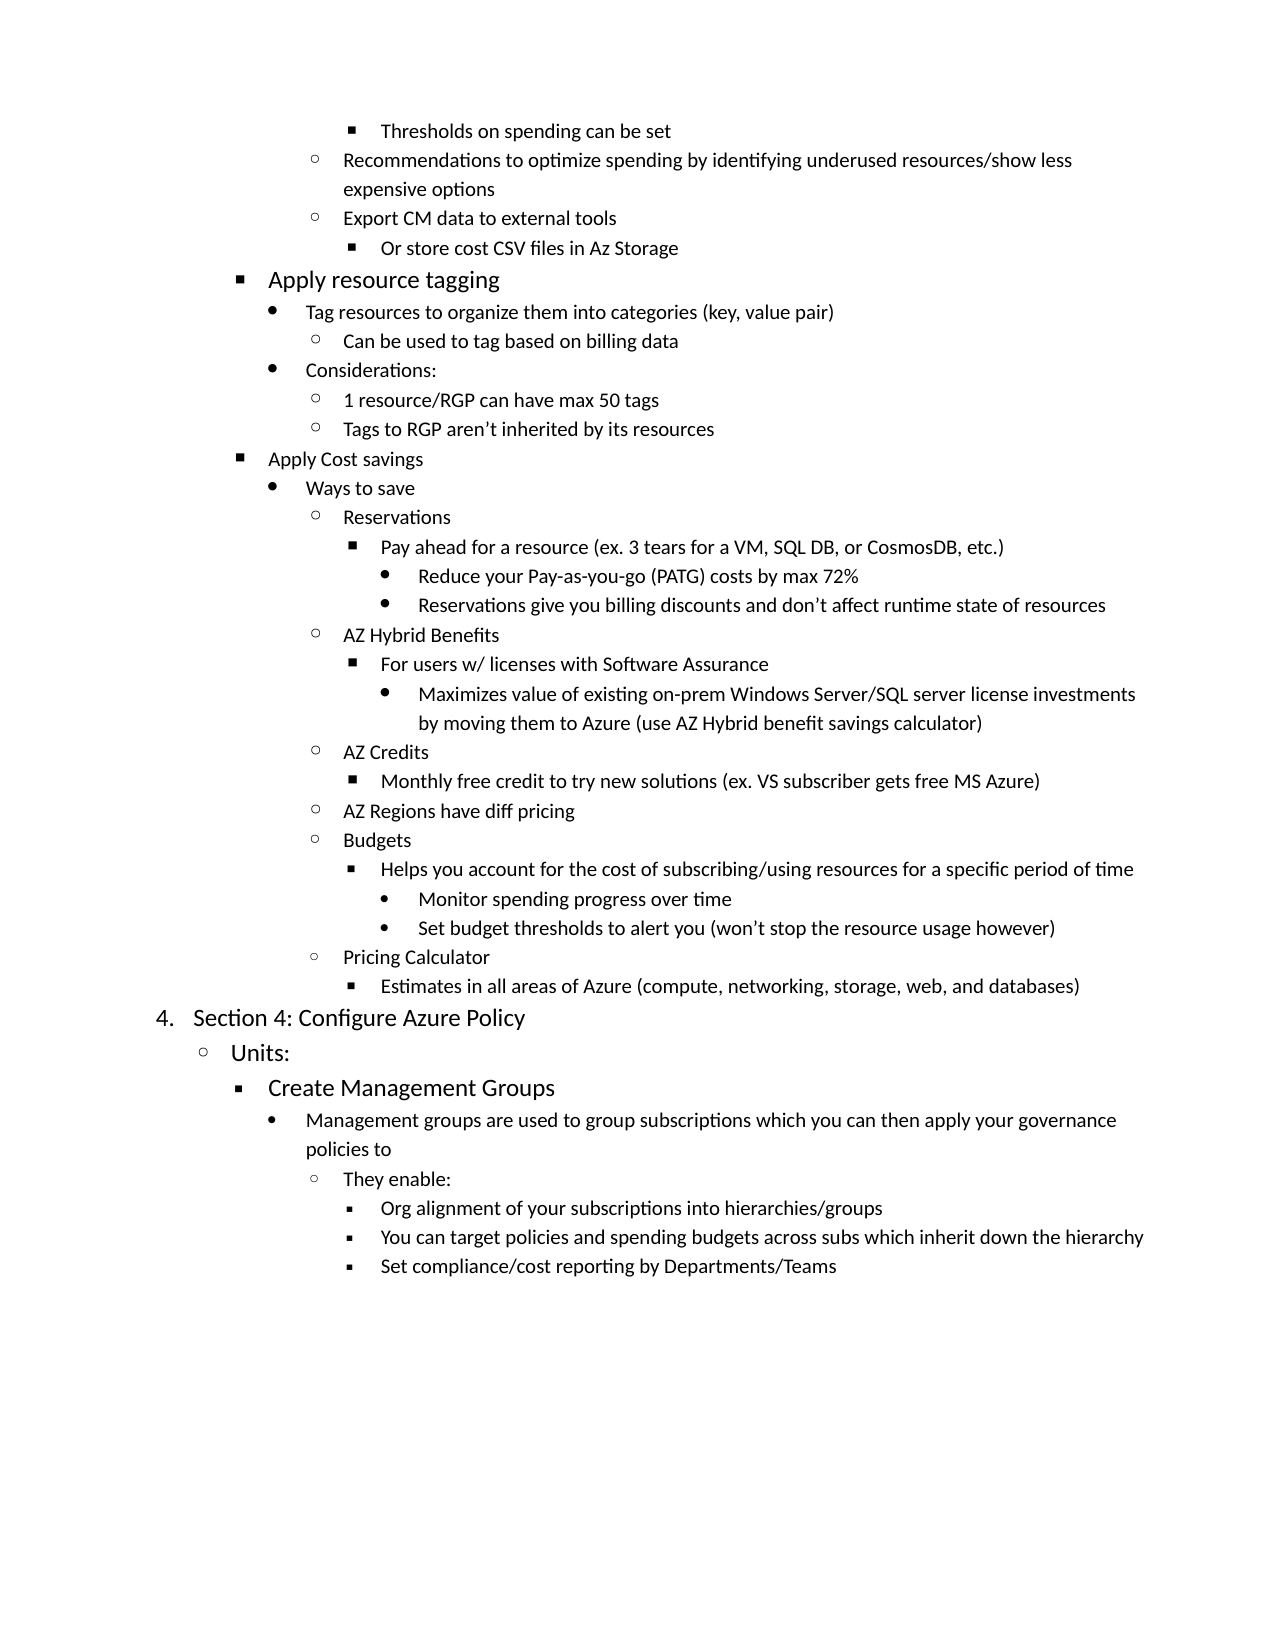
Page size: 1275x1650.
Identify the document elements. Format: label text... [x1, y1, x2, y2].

list Tag resources to organize them into categories (key, value pair) [268, 299, 1157, 324]
list Management groups are used to group subscriptions which you can then apply your governance policies to [268, 1107, 1157, 1162]
list Pay ahead for a resource (ex. 3 tears for a VM, SQL DB, or CosmosDB, etc.) [343, 534, 1157, 559]
list AZ Credits [306, 739, 1157, 765]
list Recommendations to optimize spending by identifying underused resources/show less expensive options [306, 147, 1157, 202]
list Budgets [306, 827, 1157, 853]
list Export CM data to external tools [306, 206, 1157, 231]
list You can target policies and spending budgets across subs which inherit down the hierarchy [343, 1224, 1157, 1249]
list Or store cost CSV files in Az Storage [343, 235, 1157, 260]
list 1 resource/RGP can have max 50 tags [306, 387, 1157, 413]
list Reservations give you billing discounts and don’t affect runtime state of resources [381, 593, 1157, 618]
list They enable: [306, 1166, 1157, 1191]
list Apply Cost savings [231, 446, 1157, 471]
list Maximizes value of existing on-prem Windows Server/SQL server license investments by moving them to Azure (use AZ Hybrid benefit savings calculator) [381, 681, 1157, 736]
list Tags to RGP aren’t inherited by its resources [306, 416, 1157, 442]
list Helps you account for the cost of subscribing/using resources for a specific period of time [343, 857, 1157, 882]
list Pricing Calculator [306, 944, 1157, 969]
list Create Management Groups [231, 1072, 1157, 1103]
list Monitor spending progress over time [381, 886, 1157, 911]
list Apply resource tagging [231, 264, 1157, 294]
list Ways to save [268, 475, 1157, 501]
list Estimates in all areas of Azure (compute, networking, storage, web, and databases) [343, 973, 1157, 999]
list For users w/ licenses with Software Assurance [343, 651, 1157, 677]
list Set budget thresholds to alert you (won’t stop the resource usage however) [381, 915, 1157, 940]
list Can be used to tag based on billing data [306, 328, 1157, 354]
list Reduce your Pay-as-you-go (PATG) costs by max 72% [381, 563, 1157, 589]
list Considerations: [268, 358, 1157, 383]
list Set compliance/cost reporting by Departments/Teams [343, 1253, 1157, 1279]
list Org alignment of your subscriptions into hierarchies/groups [343, 1195, 1157, 1220]
list AZ Regions have diff pricing [306, 798, 1157, 824]
list Reservations [306, 504, 1157, 530]
list Units: [193, 1037, 1157, 1068]
list AZ Hybrid Benefits [306, 622, 1157, 648]
list Section 4: Configure Azure Policy [156, 1002, 1157, 1033]
list Monthly free credit to try new solutions (ex. VS subscriber gets free MS Azure) [343, 769, 1157, 794]
list Thresholds on spending can be set [343, 118, 1157, 143]
